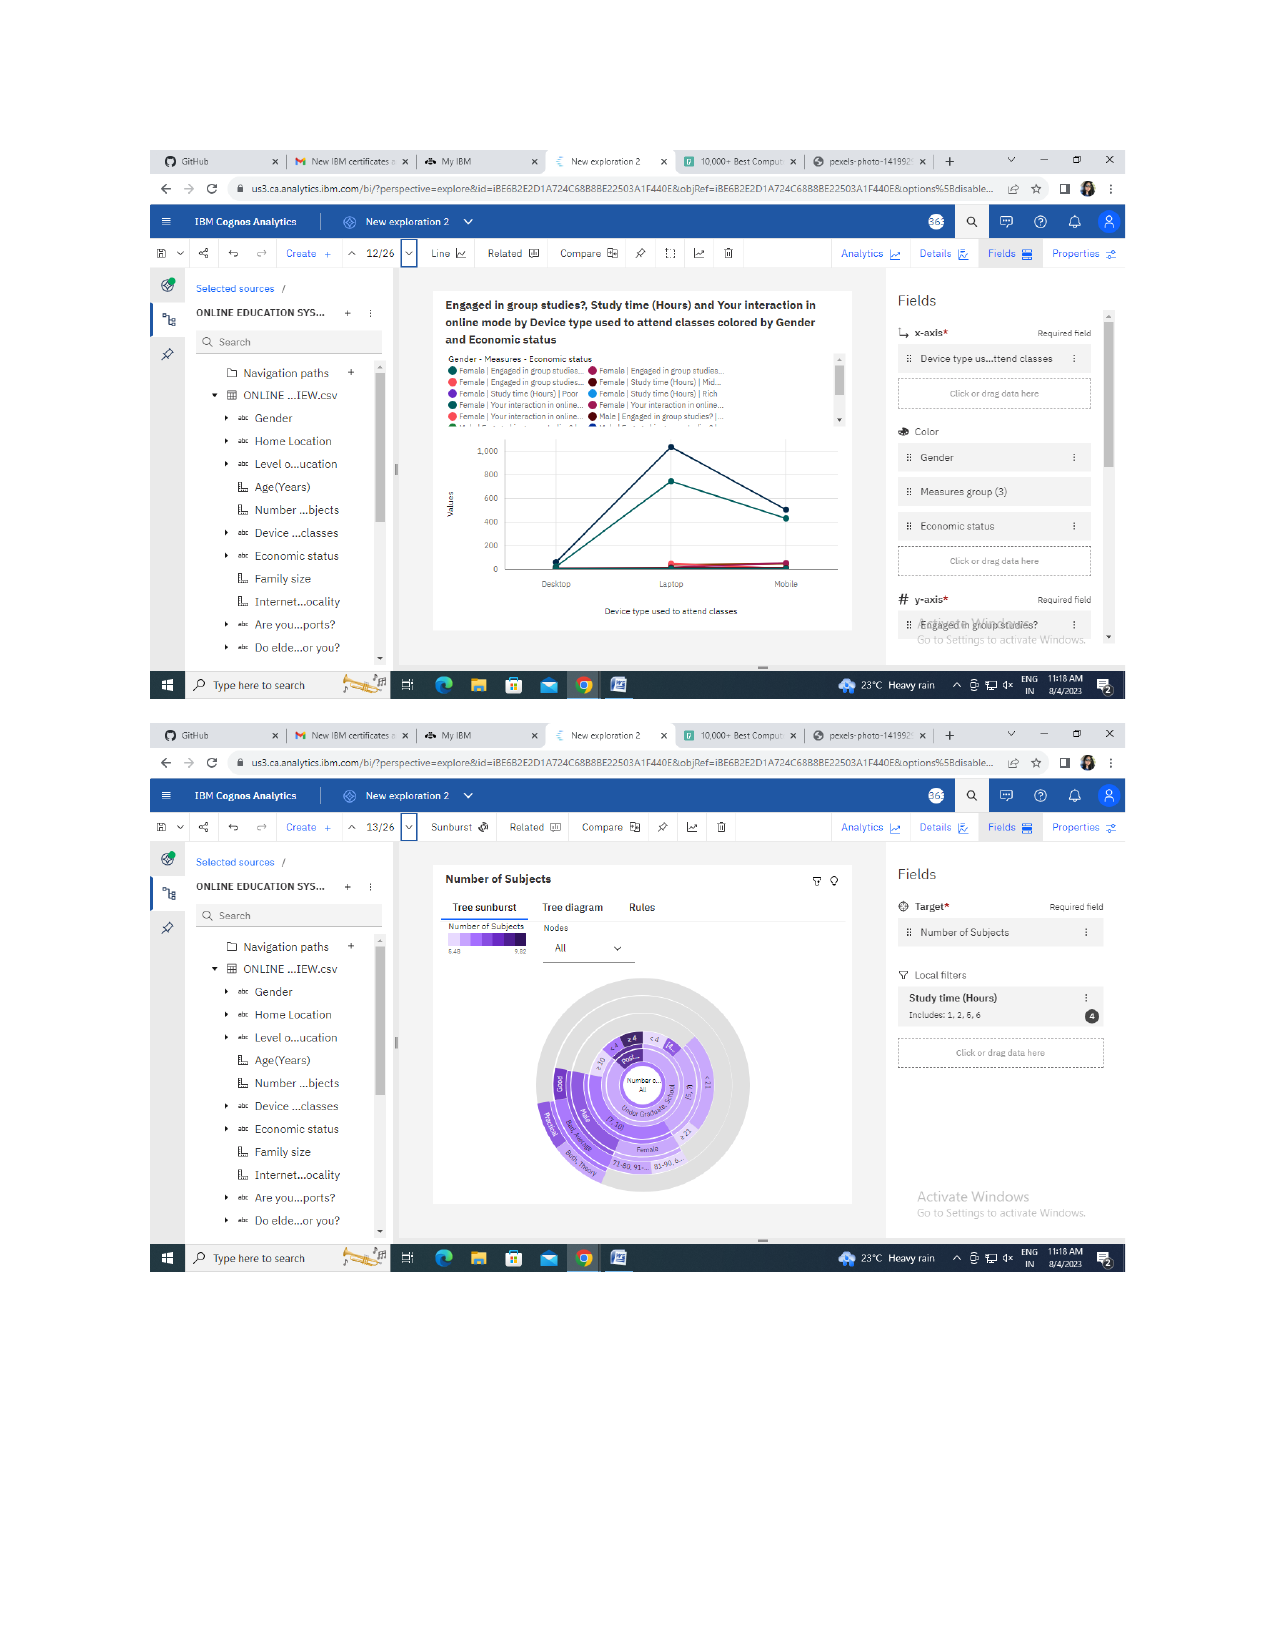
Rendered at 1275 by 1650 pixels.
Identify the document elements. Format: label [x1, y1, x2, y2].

picture [150, 723, 1125, 1272]
picture [150, 150, 1125, 699]
